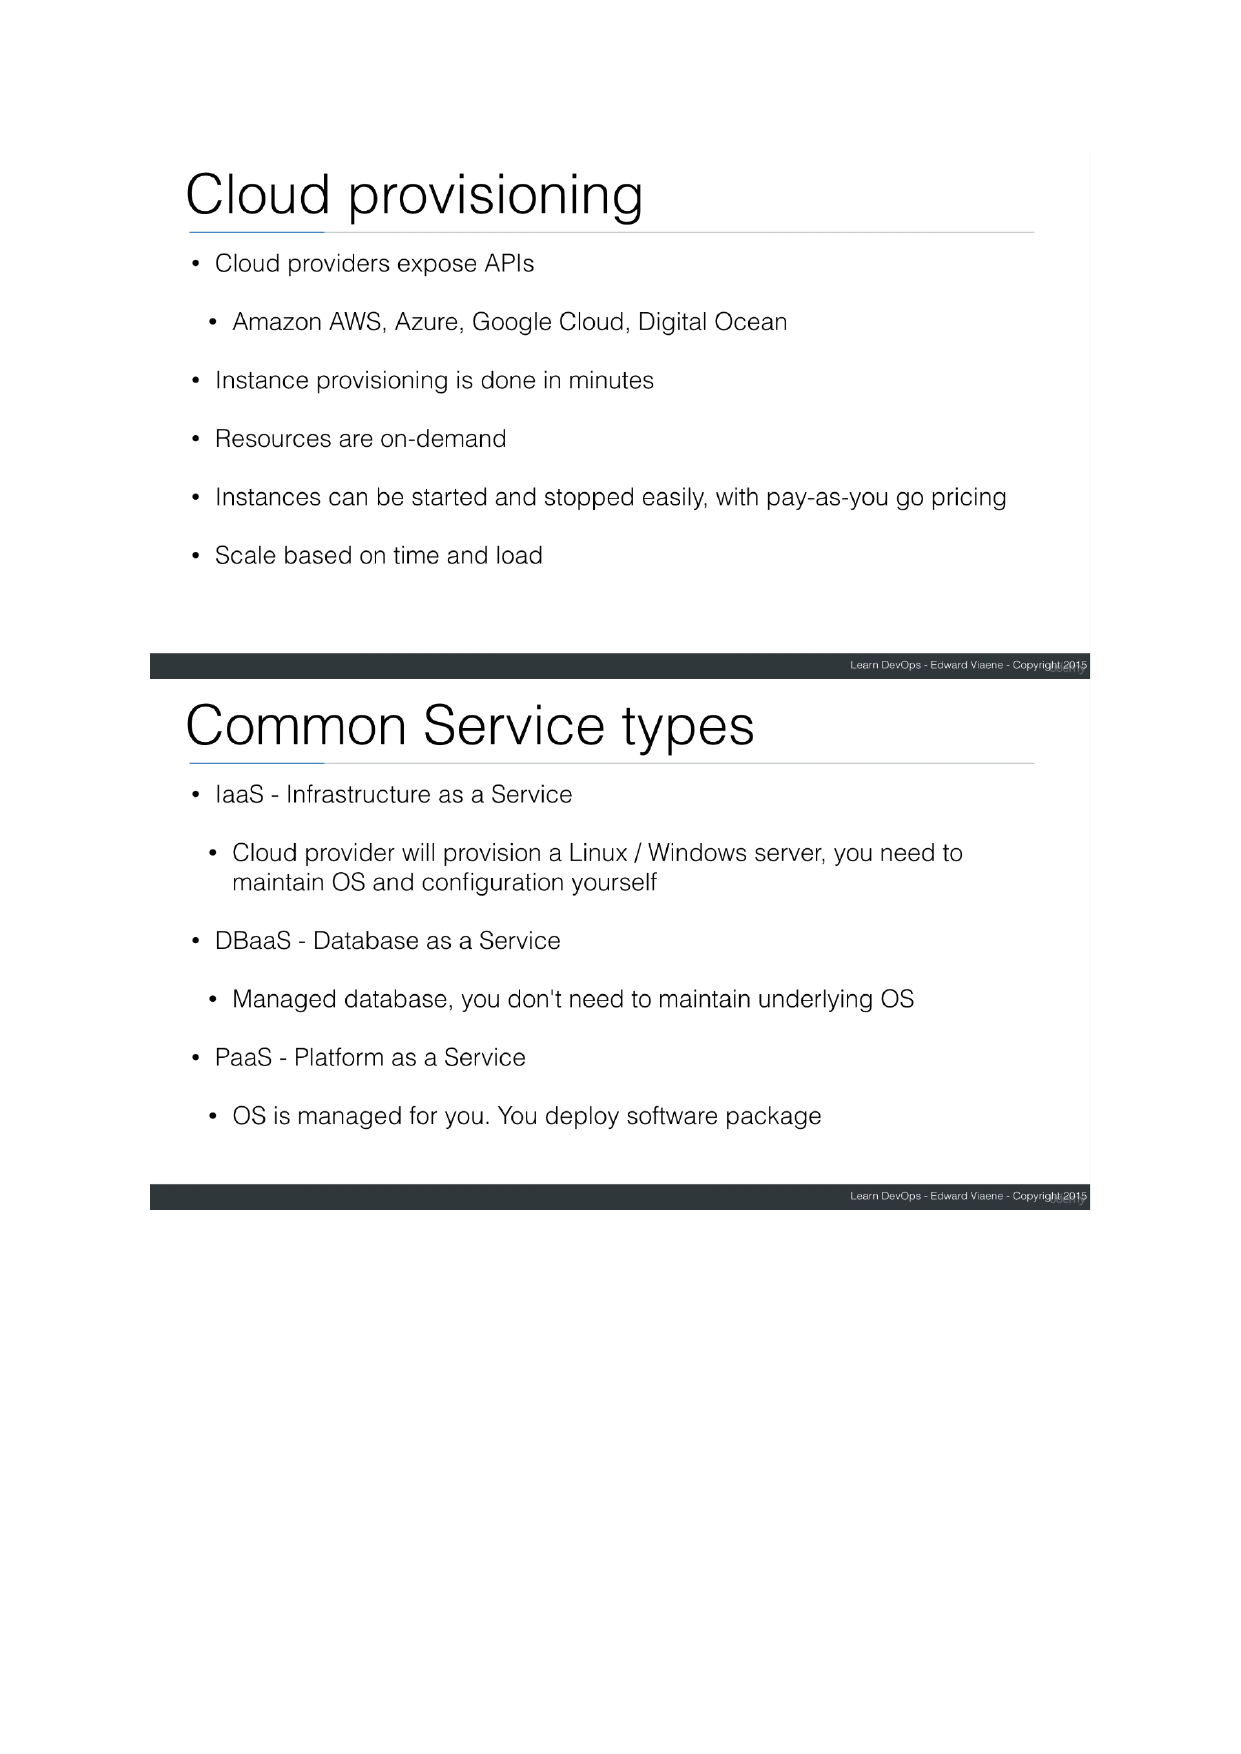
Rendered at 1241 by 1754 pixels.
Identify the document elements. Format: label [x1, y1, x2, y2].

picture [150, 680, 1091, 1210]
picture [150, 150, 1091, 679]
